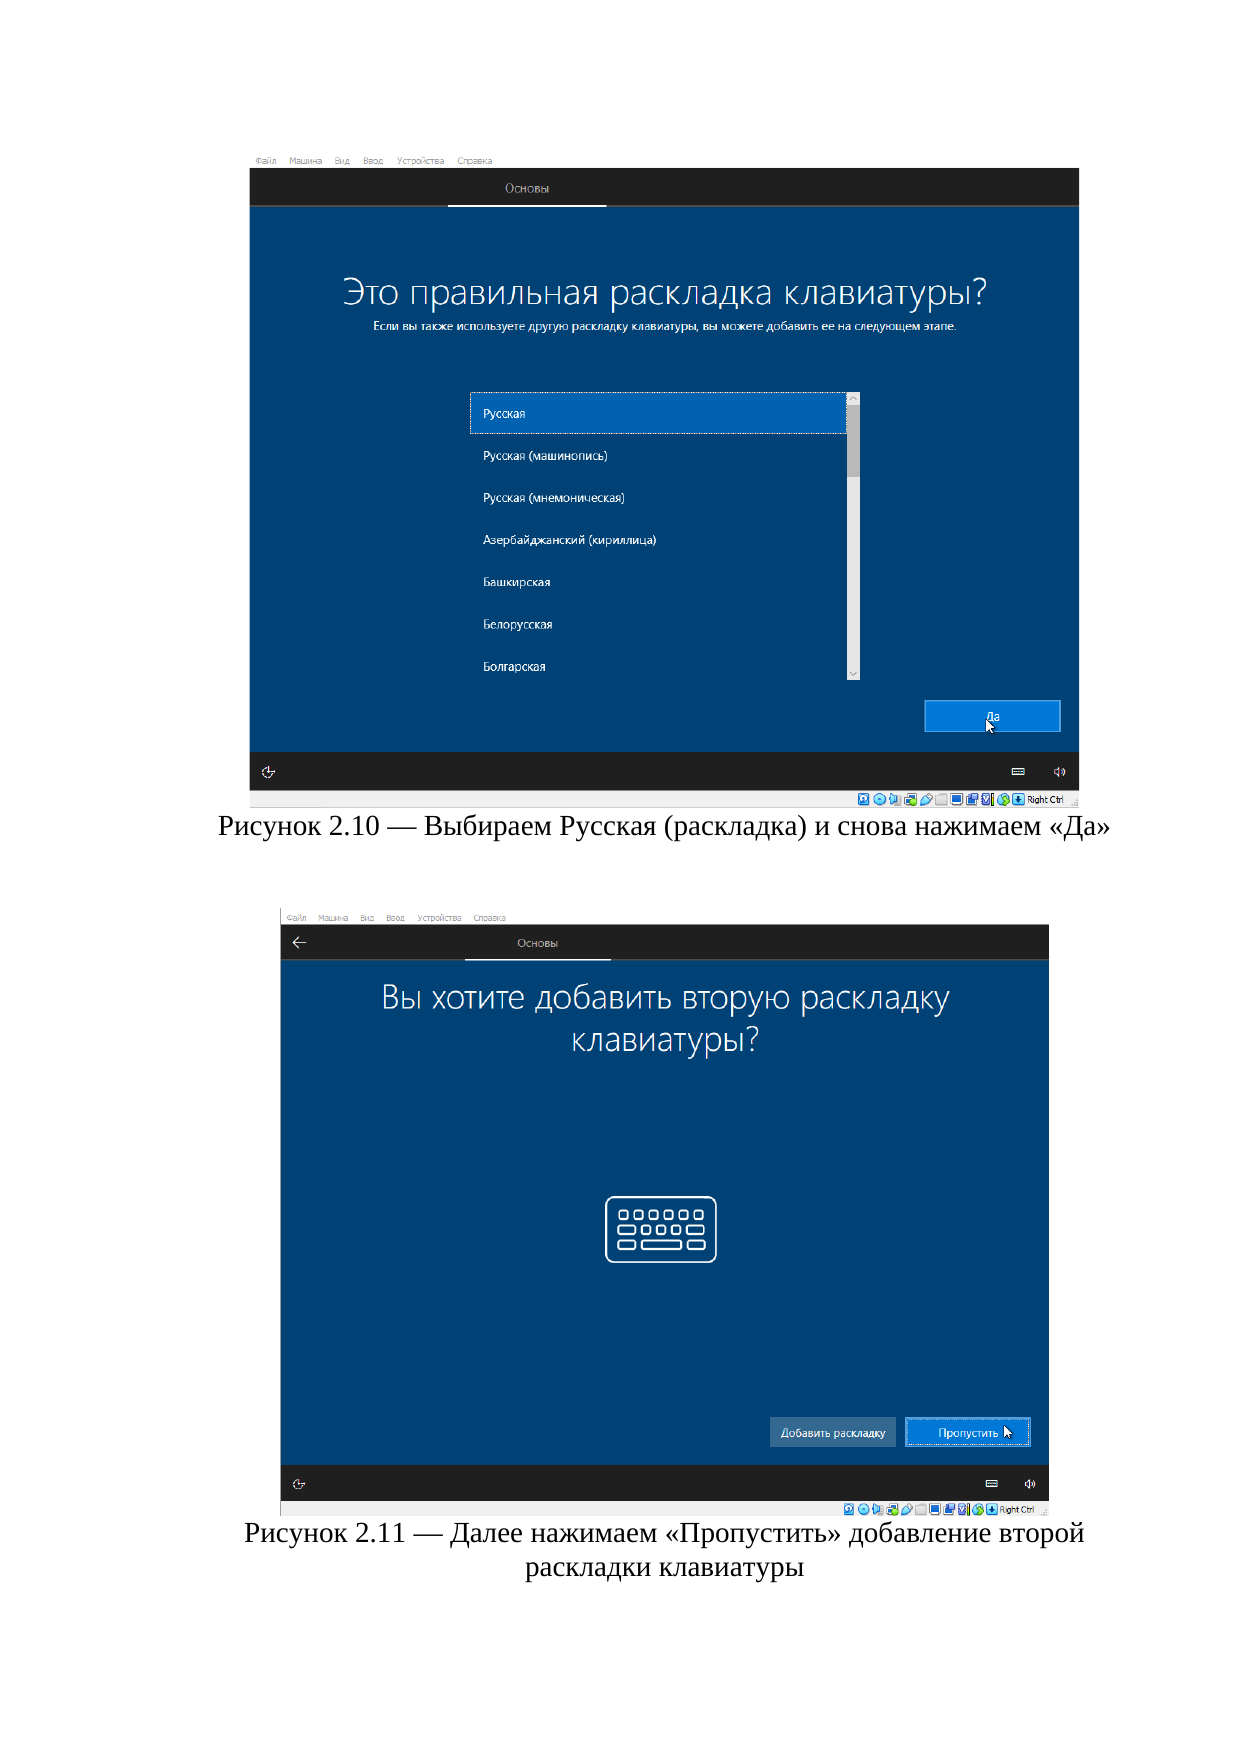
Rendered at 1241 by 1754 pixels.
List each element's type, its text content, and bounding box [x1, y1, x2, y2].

picture [280, 908, 1049, 1516]
picture [249, 151, 1080, 808]
text Рисунок 2.11 — Далее нажимаем «Пропустить» добавление второй раскладки клавиатуры [177, 1516, 1152, 1583]
text Рисунок 2.10 — Выбираем Русская (раскладка) и снова нажимаем «Да» [177, 808, 1152, 842]
